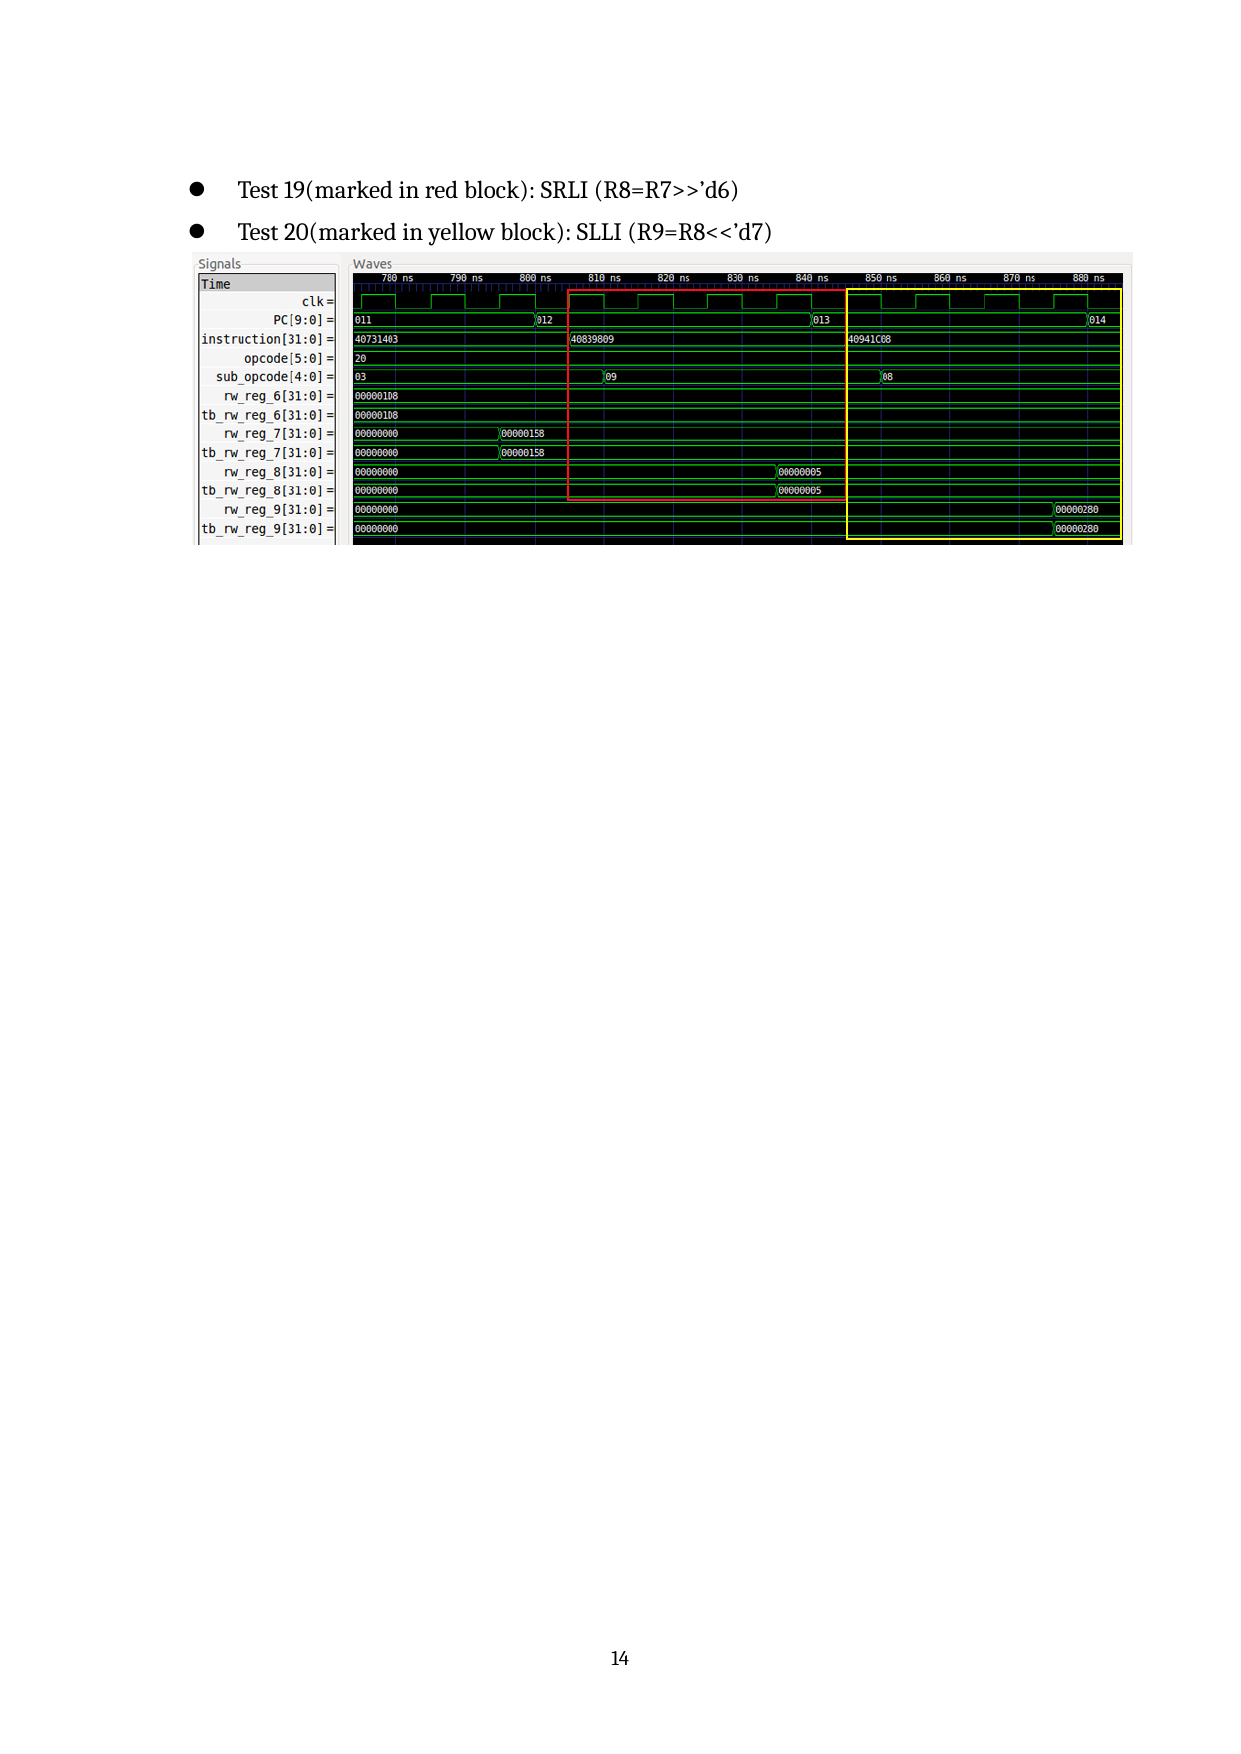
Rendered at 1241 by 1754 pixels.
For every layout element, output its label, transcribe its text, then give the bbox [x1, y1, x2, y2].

picture [192, 252, 1133, 545]
list Test 20(marked in yellow block): SLLI (R9=R8<<’d7) [187, 211, 1053, 253]
list Test 19(marked in red block): SRLI (R8=R7>>’d6) [187, 169, 1053, 211]
